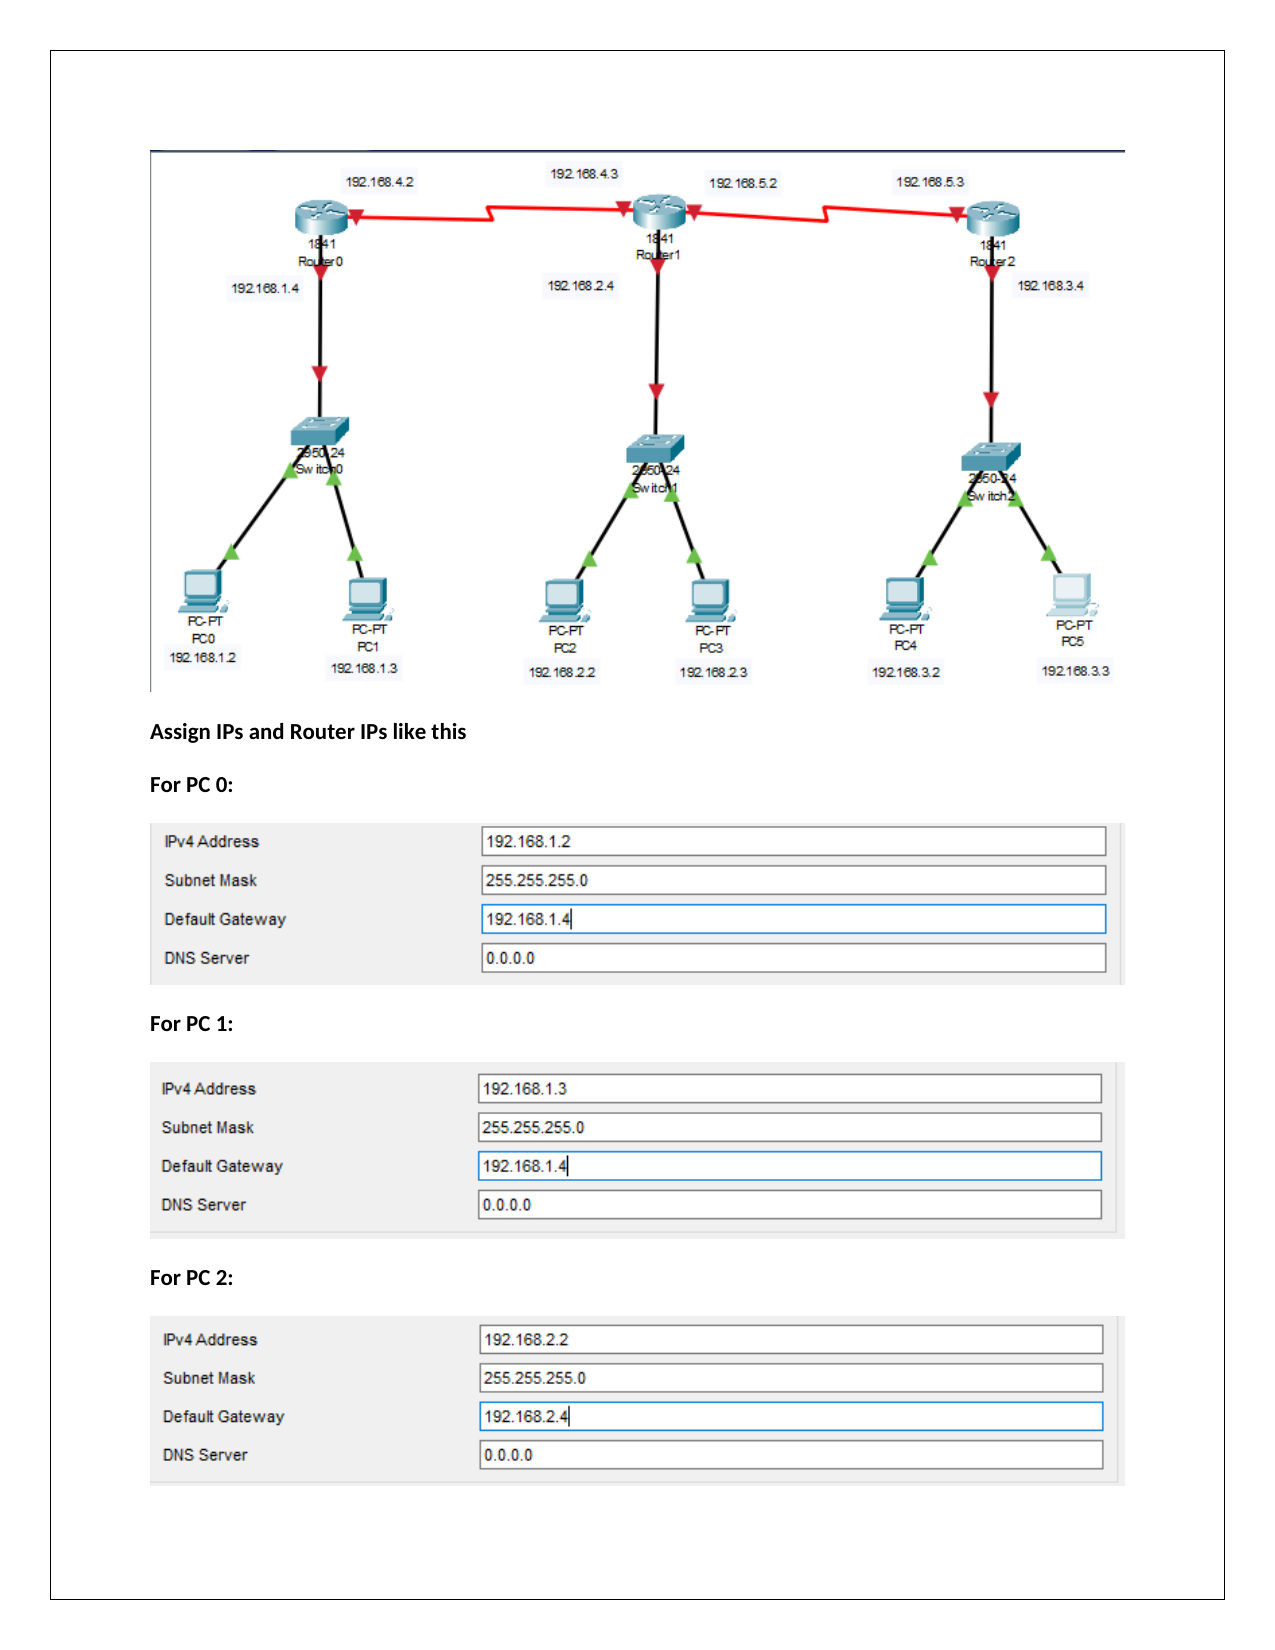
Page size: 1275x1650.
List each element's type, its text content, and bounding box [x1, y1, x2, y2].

text For PC 1: [150, 1009, 1125, 1037]
text For PC 2: [150, 1263, 1125, 1291]
picture [150, 150, 1125, 692]
text For PC 0: [150, 770, 1125, 798]
picture [150, 823, 1125, 985]
picture [150, 1316, 1125, 1486]
text Assign IPs and Router IPs like this [150, 717, 1125, 745]
picture [150, 1062, 1125, 1239]
